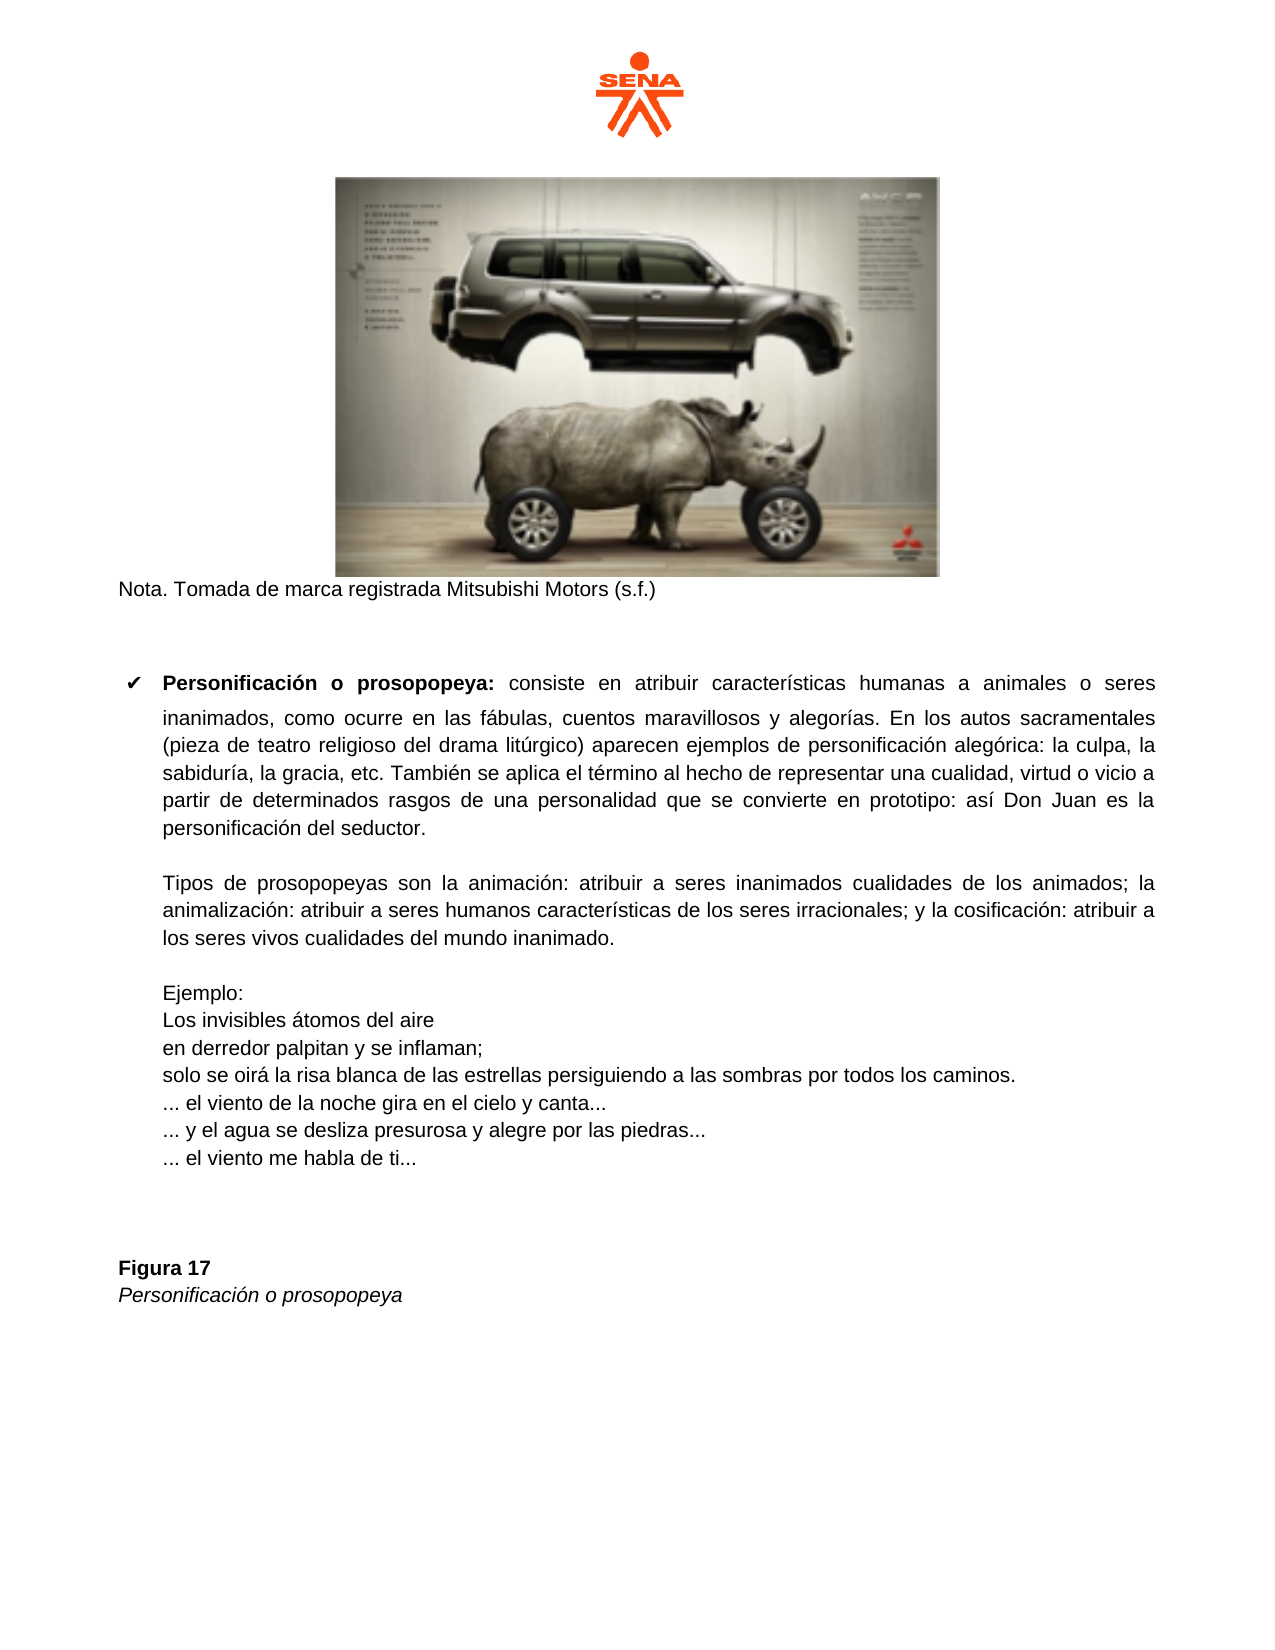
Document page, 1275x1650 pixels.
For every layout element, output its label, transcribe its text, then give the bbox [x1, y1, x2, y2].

text Ejemplo: [162, 981, 1157, 1005]
text ... el viento de la noche gira en el cielo y canta... ... y el agua se desliza presurosa y alegre por las piedras... [162, 1091, 1157, 1142]
list Personificación o prosopopeya: consiste en atribuir características humanas a animales o seres inanimados, como ocurre en las fábulas, cuentos maravillosos y alegorías. En los autos sacramentales (pieza de teatro religioso del drama litúrgico) aparecen ejemplos de personificación alegórica: la culpa, la sabiduría, la gracia, etc. También se aplica el término al hecho de representar una cualidad, virtud o vicio a partir de determinados rasgos de una personalidad que se convierte en prototipo: así Don Juan es la personificación del seductor. [125, 659, 1157, 840]
text Figura 17 [118, 1256, 1157, 1280]
text ... el viento me habla de ti... [162, 1146, 1157, 1170]
text Tipos de prosopopeyas son la animación: atribuir a seres inanimados cualidades de los animados; la animalización: atribuir a seres humanos características de los seres irracionales; y la cosificación: atribuir a los seres vivos cualidades del mundo inanimado. [162, 871, 1157, 950]
text Los invisibles átomos del aire [162, 1008, 1157, 1032]
text en derredor palpitan y se inflaman; [162, 1036, 1157, 1060]
picture [585, 48, 690, 142]
text Personificación o prosopopeya [118, 1283, 1157, 1307]
text Nota. Tomada de marca registrada Mitsubishi Motors (s.f.) [118, 577, 1157, 601]
text solo se oirá la risa blanca de las estrellas persiguiendo a las sombras por todos los caminos. [162, 1063, 1157, 1087]
picture [335, 177, 940, 577]
